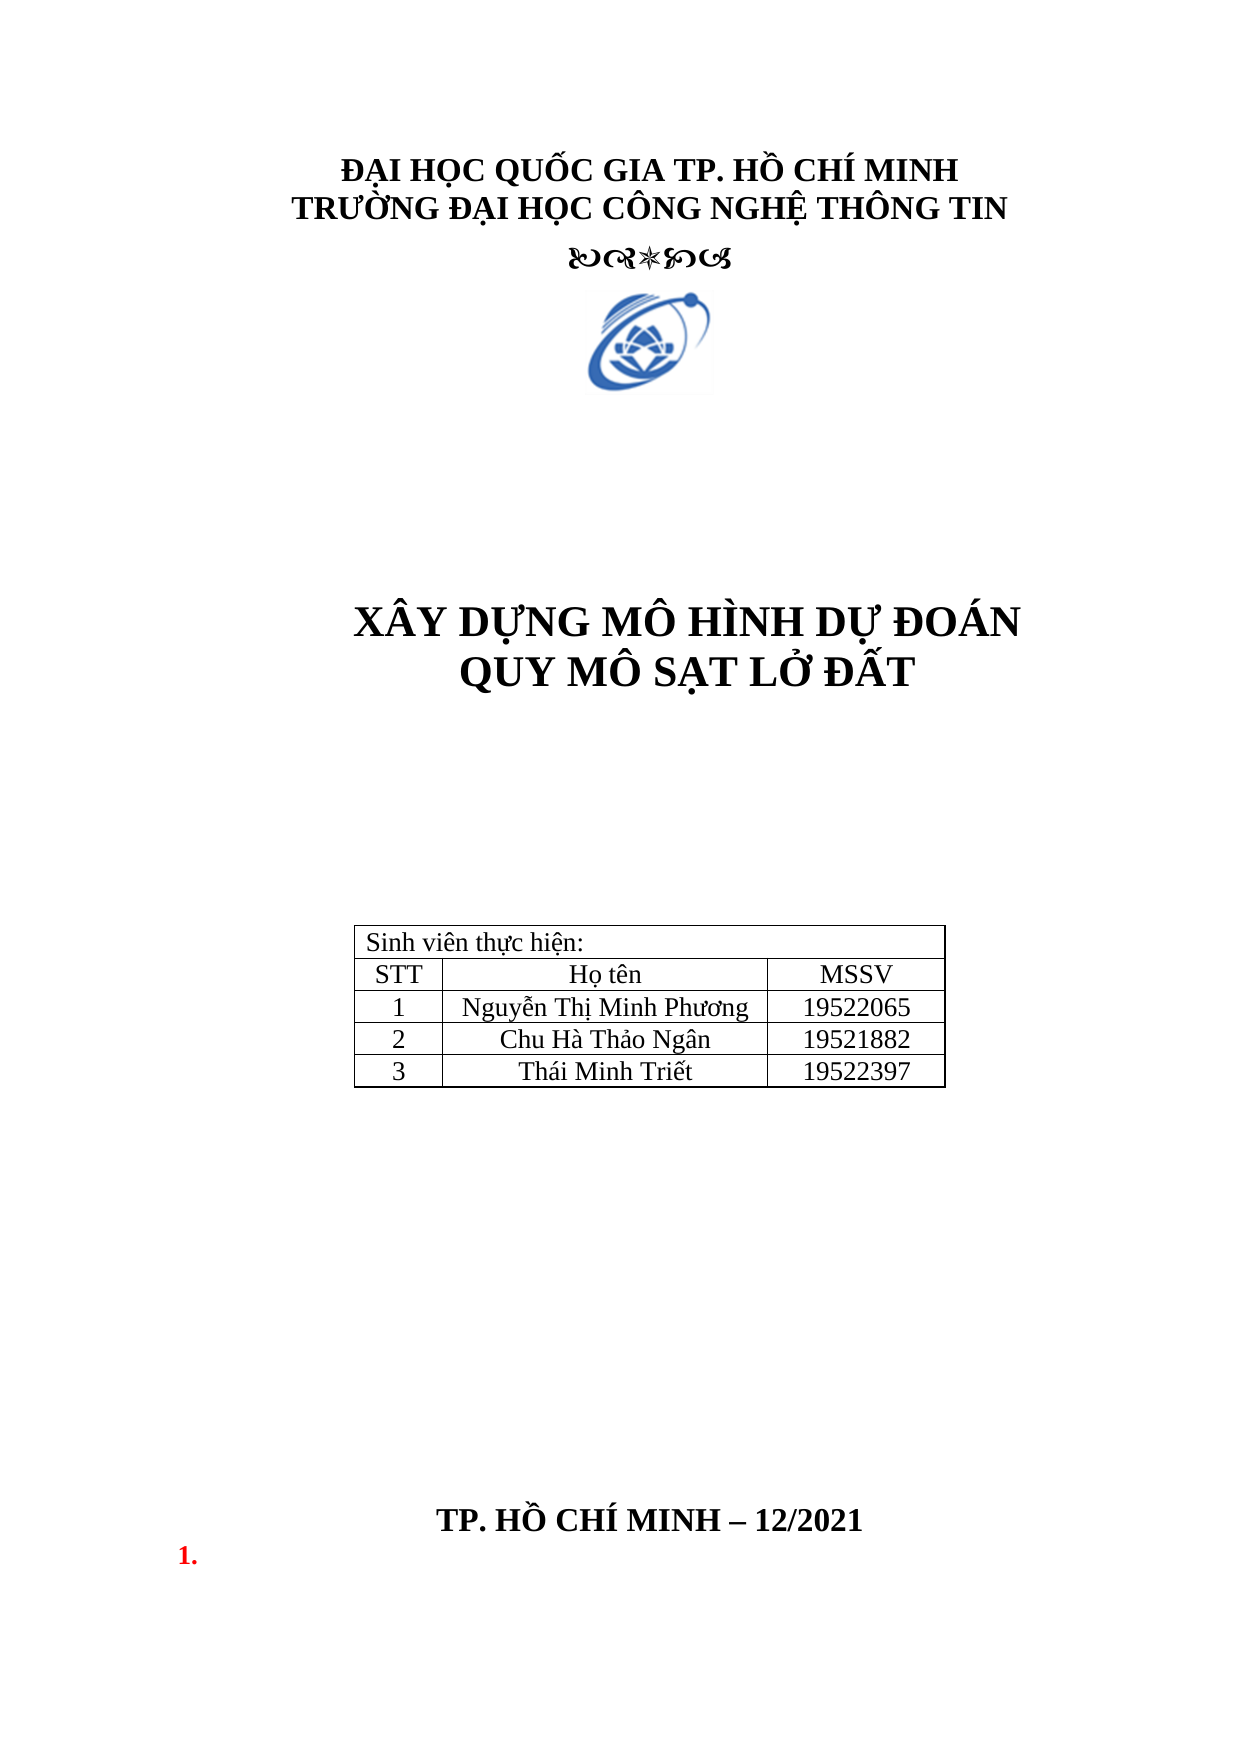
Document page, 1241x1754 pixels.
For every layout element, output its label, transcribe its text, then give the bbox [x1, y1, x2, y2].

text TP. HỒ CHÍ MINH – 12/2021 [177, 1500, 1122, 1539]
table_cell MSSV [768, 959, 944, 990]
table_cell 3 [355, 1055, 442, 1086]
text TRƯỜNG ĐẠI HỌC CÔNG NGHỆ THÔNG TIN [177, 188, 1122, 227]
table_cell 19522065 [768, 991, 944, 1022]
table_cell STT [355, 959, 442, 990]
table_cell 2 [355, 1023, 442, 1054]
text QUY MÔ SẠT LỞ ĐẤT [177, 645, 1122, 696]
picture [584, 290, 715, 396]
subtitle GIỚI THIỆU [177, 1539, 1122, 1570]
table_header Sinh viên thực hiện: [355, 926, 944, 958]
text ĐẠI HỌC QUỐC GIA TP. HỒ CHÍ MINH [177, 150, 1122, 188]
table_cell Nguyễn Thị Minh Phương [443, 991, 767, 1022]
table_cell 19522397 [768, 1055, 944, 1086]
text XÂY DỰNG MÔ HÌNH DỰ ĐOÁN [177, 595, 1122, 645]
text 🙤🙧🟍🙥🙦 [177, 239, 1122, 277]
table_cell Họ tên [443, 959, 767, 990]
table_cell 1 [355, 991, 442, 1022]
table_cell Chu Hà Thảo Ngân [443, 1023, 767, 1054]
table_cell 19521882 [768, 1023, 944, 1054]
table_cell Thái Minh Triết [443, 1055, 767, 1086]
